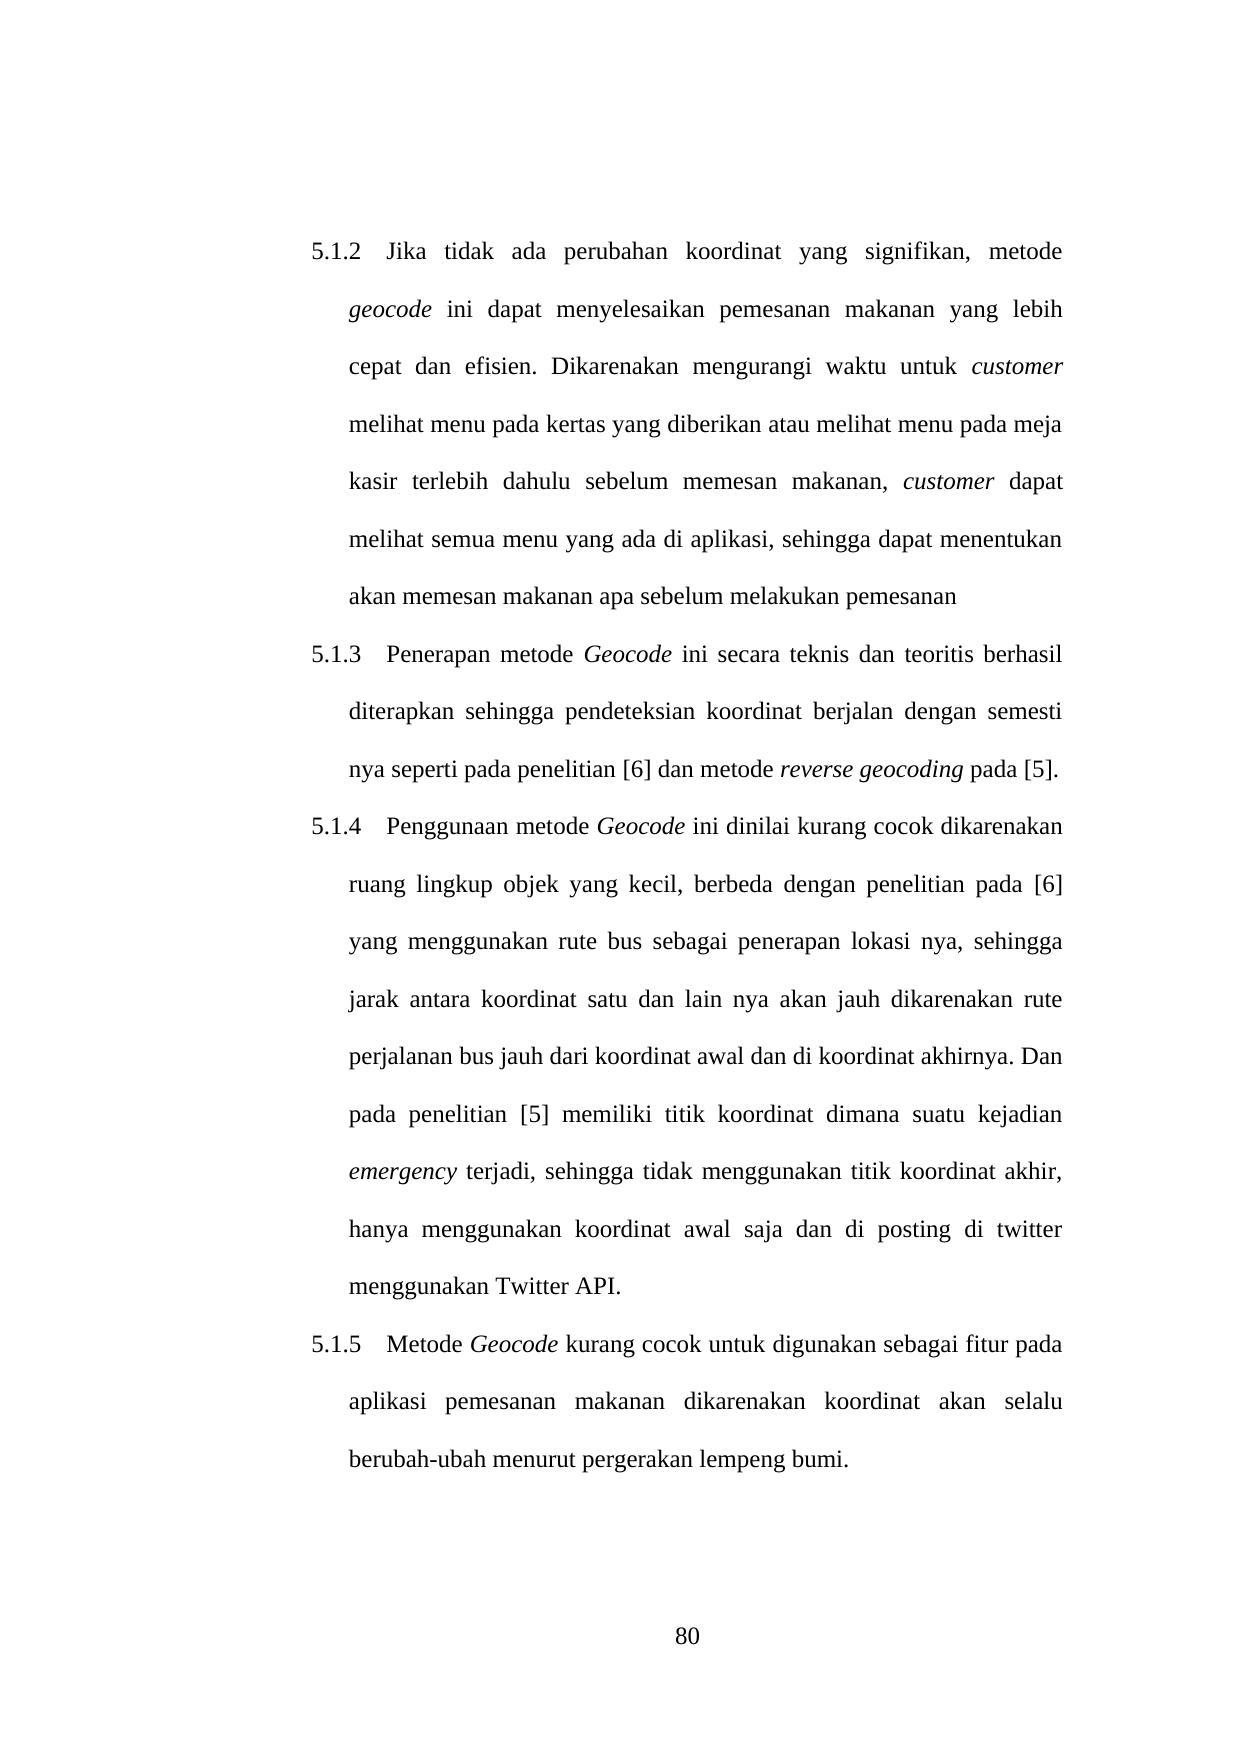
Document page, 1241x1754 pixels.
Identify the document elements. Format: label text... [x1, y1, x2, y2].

list Jika tidak ada perubahan koordinat yang signifikan, metode geocode ini dapat menyelesaikan pemesanan makanan yang lebih cepat dan efisien. Dikarenakan mengurangi waktu untuk customer melihat menu pada kertas yang diberikan atau melihat menu pada meja kasir terlebih dahulu sebelum memesan makanan, customer dapat melihat semua menu yang ada di aplikasi, sehingga dapat menentukan akan memesan makanan apa sebelum melakukan pemesanan [311, 236, 1063, 610]
list Penggunaan metode Geocode ini dinilai kurang cocok dikarenakan ruang lingkup objek yang kecil, berbeda dengan penelitian pada [6] yang menggunakan rute bus sebagai penerapan lokasi nya, sehingga jarak antara koordinat satu dan lain nya akan jauh dikarenakan rute perjalanan bus jauh dari koordinat awal dan di koordinat akhirnya. Dan pada penelitian [5] memiliki titik koordinat dimana suatu kejadian emergency terjadi, sehingga tidak menggunakan titik koordinat akhir, hanya menggunakan koordinat awal saja dan di posting di twitter menggunakan Twitter API. [311, 811, 1063, 1300]
list Penerapan metode Geocode ini secara teknis dan teoritis berhasil diterapkan sehingga pendeteksian koordinat berjalan dengan semesti nya seperti pada penelitian [6] dan metode reverse geocoding pada [5]. [311, 639, 1063, 782]
list Metode Geocode kurang cocok untuk digunakan sebagai fitur pada aplikasi pemesanan makanan dikarenakan koordinat akan selalu berubah-ubah menurut pergerakan lempeng bumi. [311, 1329, 1063, 1472]
